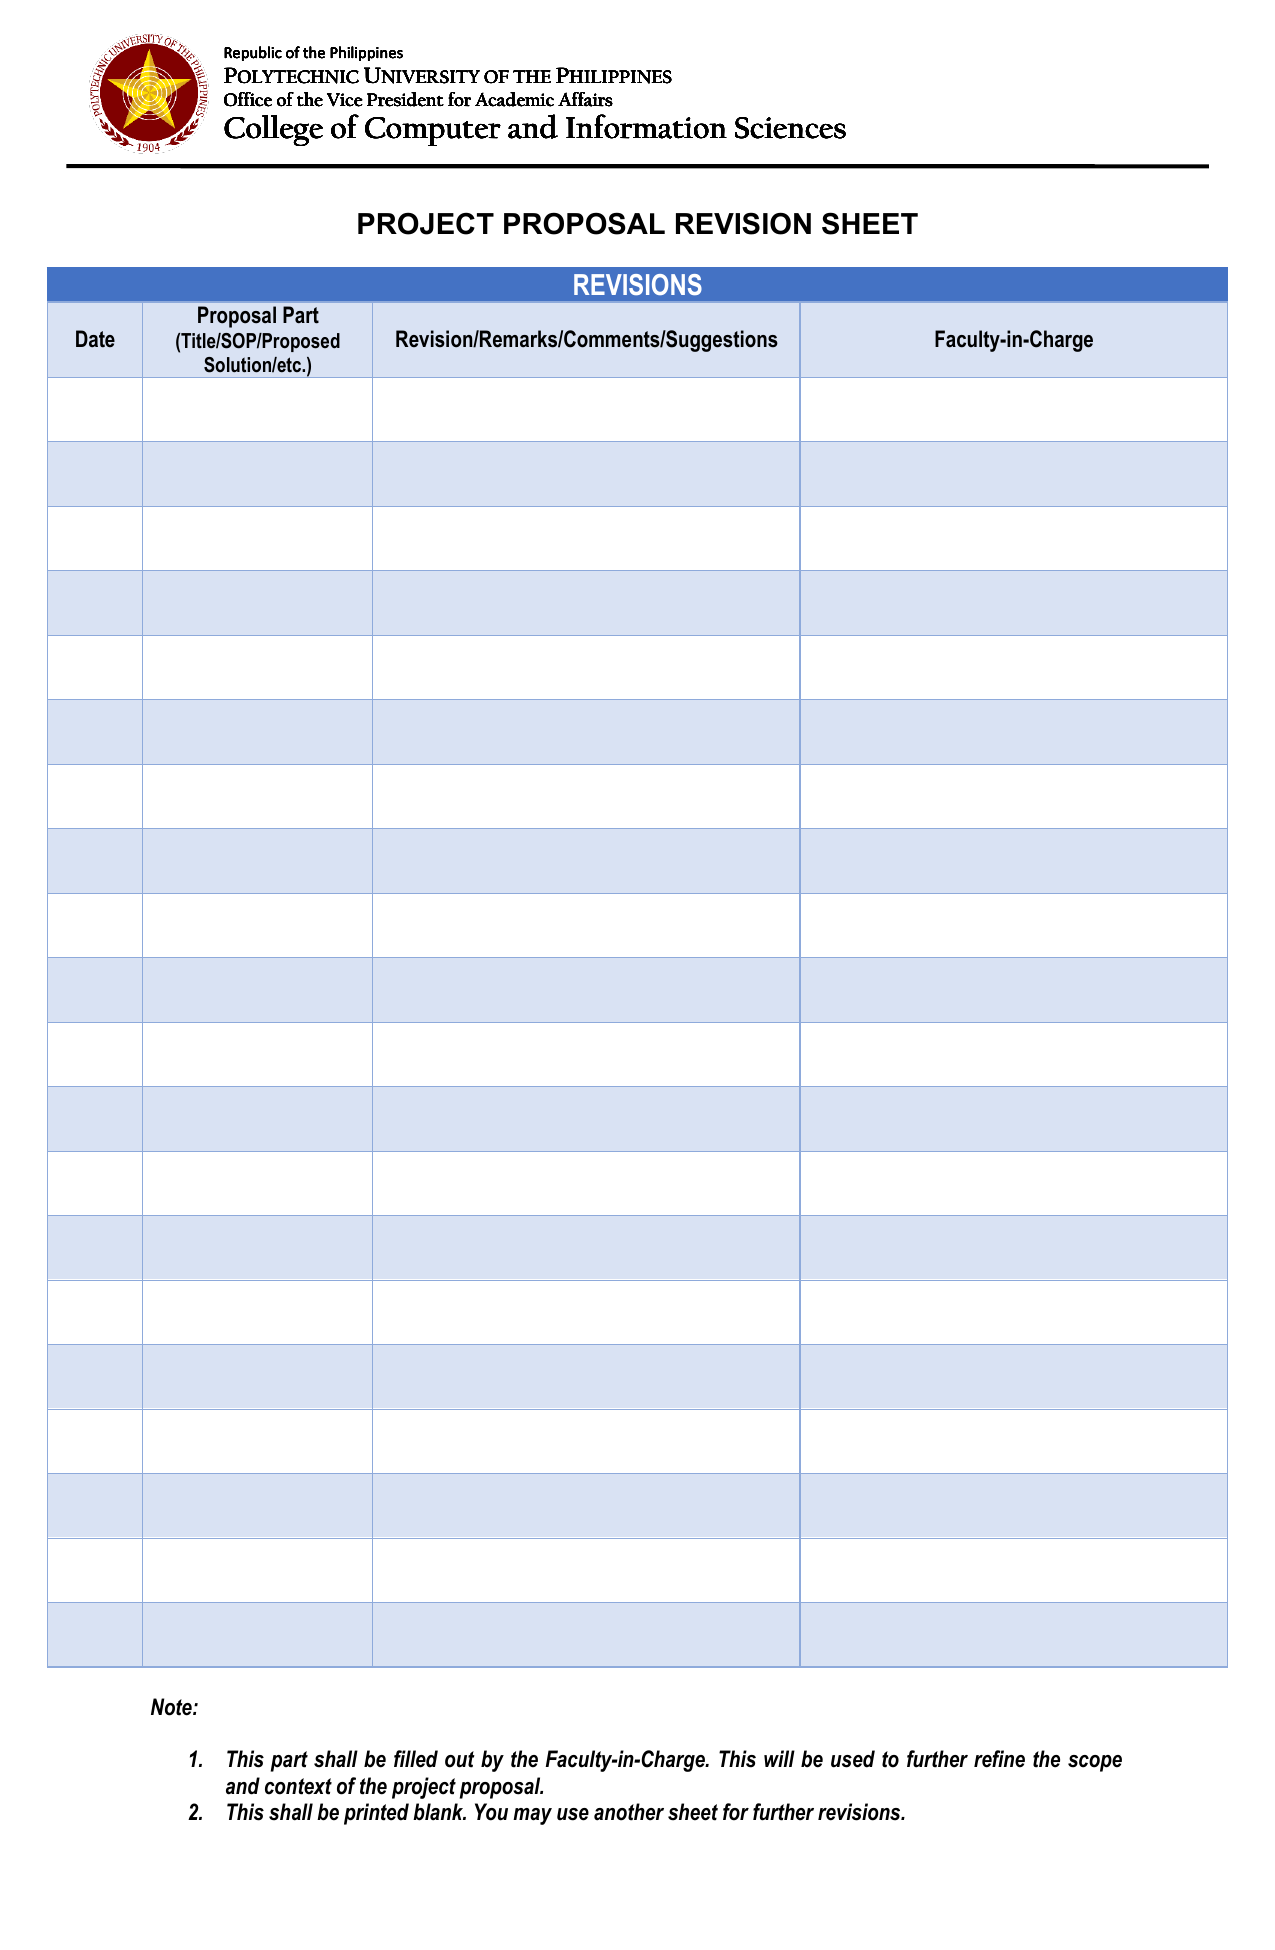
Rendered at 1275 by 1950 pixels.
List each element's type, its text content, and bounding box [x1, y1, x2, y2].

table_cell [48, 700, 142, 764]
table_cell [48, 1474, 142, 1537]
table_cell [143, 1539, 372, 1602]
table_cell [801, 894, 1227, 957]
table_cell [373, 829, 799, 893]
table_cell [801, 571, 1227, 635]
table_cell [48, 571, 142, 635]
table_cell [143, 1281, 372, 1344]
table_cell [143, 958, 372, 1022]
table_cell [801, 829, 1227, 893]
table_cell [48, 636, 142, 699]
table_cell [48, 1152, 142, 1215]
table_cell Faculty-in-Charge [801, 303, 1227, 377]
table_cell [143, 894, 372, 957]
table_cell [373, 894, 799, 957]
table_cell [373, 1281, 799, 1344]
table_cell [48, 1539, 142, 1602]
table_cell [143, 378, 372, 441]
table_cell [373, 1087, 799, 1151]
table_cell [801, 636, 1227, 699]
table_cell [373, 1345, 799, 1408]
table_cell [373, 1023, 799, 1086]
table_cell [143, 829, 372, 893]
table_cell [801, 1216, 1227, 1279]
table_cell [373, 378, 799, 441]
table_cell [801, 1023, 1227, 1086]
table_cell [373, 1603, 799, 1666]
table_cell [801, 1410, 1227, 1473]
table_cell [48, 1410, 142, 1473]
table_cell [801, 507, 1227, 570]
table_cell [801, 442, 1227, 506]
text PROJECT PROPOSAL REVISION SHEET [150, 207, 1125, 241]
table_cell [143, 1023, 372, 1086]
table_cell [373, 958, 799, 1022]
table_cell [48, 1603, 142, 1666]
table_cell [373, 507, 799, 570]
table_cell [143, 1087, 372, 1151]
table_cell [373, 636, 799, 699]
table_cell [143, 1345, 372, 1408]
table_cell [801, 1539, 1227, 1602]
table_cell [373, 700, 799, 764]
text Note: [150, 1694, 1125, 1720]
table_cell [48, 958, 142, 1022]
table_cell [801, 378, 1227, 441]
list This part shall be filled out by the Faculty-in-Charge. This will be used to further refine the scope and context of the project proposal. [187, 1746, 1125, 1799]
table_cell [143, 1603, 372, 1666]
table_cell [801, 1603, 1227, 1666]
table_cell [801, 1152, 1227, 1215]
table_cell [801, 765, 1227, 828]
table_cell [373, 1216, 799, 1279]
table_cell [801, 1087, 1227, 1151]
table_cell [801, 1281, 1227, 1344]
table_cell [143, 1152, 372, 1215]
table_cell Date [48, 303, 142, 377]
table_cell [801, 700, 1227, 764]
table_cell [143, 765, 372, 828]
table_cell Revision/Remarks/Comments/Suggestions [373, 303, 799, 377]
table_cell [143, 442, 372, 506]
table_cell [373, 571, 799, 635]
table_cell [373, 1539, 799, 1602]
table_cell [48, 765, 142, 828]
table_cell [801, 958, 1227, 1022]
list This shall be printed blank. You may use another sheet for further revisions. [187, 1799, 1125, 1826]
table_cell [48, 442, 142, 506]
table_cell [143, 1410, 372, 1473]
table_cell [48, 1281, 142, 1344]
table_cell [48, 1345, 142, 1408]
table_cell [143, 1474, 372, 1537]
table_cell [143, 1216, 372, 1279]
table_cell [143, 636, 372, 699]
table_cell [48, 1087, 142, 1151]
table_cell [801, 1345, 1227, 1408]
table_cell [373, 1152, 799, 1215]
table_cell [373, 442, 799, 506]
table_cell [48, 894, 142, 957]
table_cell [143, 507, 372, 570]
table_cell [373, 1410, 799, 1473]
table_cell [801, 1474, 1227, 1537]
table_cell Proposal Part (Title/SOP/Proposed Solution/etc.) [143, 303, 372, 377]
picture [88, 33, 209, 154]
table_cell [48, 507, 142, 570]
table_cell [48, 378, 142, 441]
table_cell [143, 700, 372, 764]
table_cell [48, 829, 142, 893]
table_cell [143, 571, 372, 635]
table_cell [373, 1474, 799, 1537]
table_header REVISIONS [48, 268, 1227, 301]
table_cell [48, 1216, 142, 1279]
table_cell [48, 1023, 142, 1086]
table_cell [373, 765, 799, 828]
